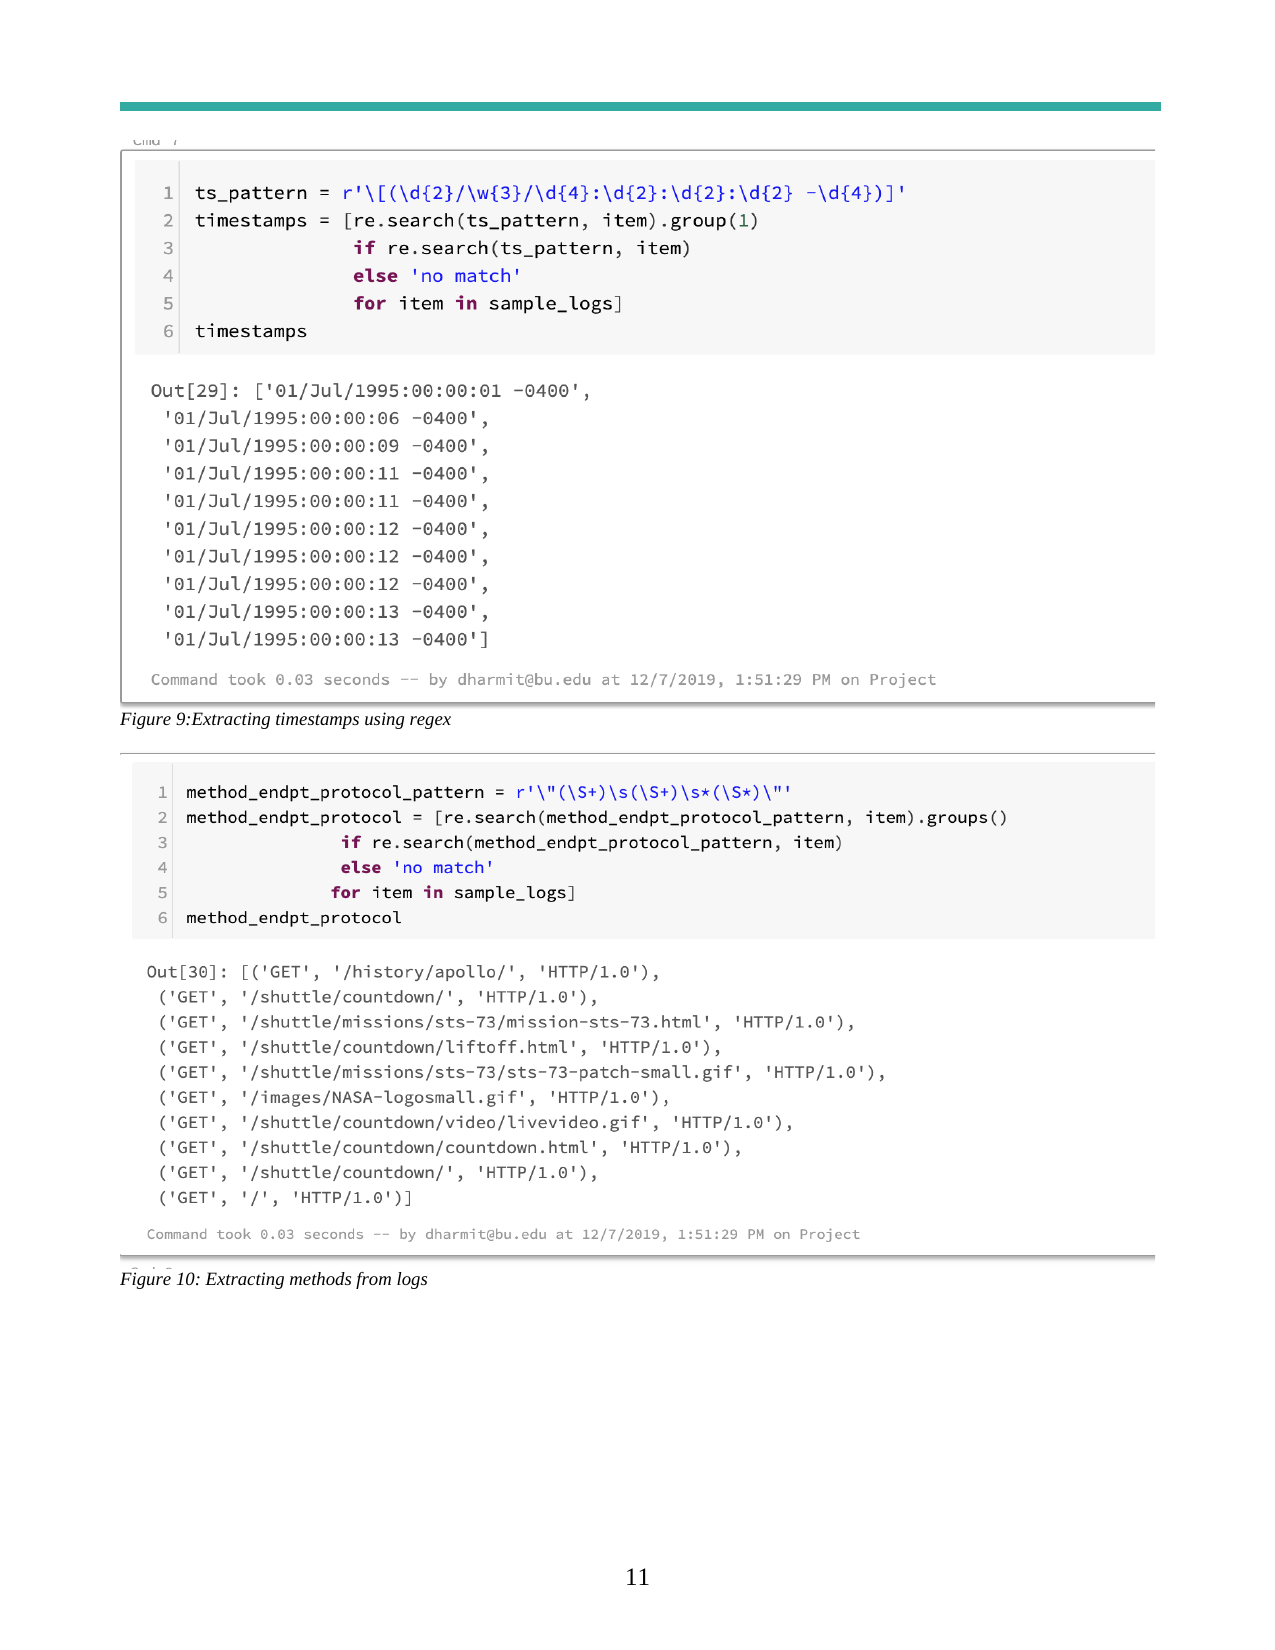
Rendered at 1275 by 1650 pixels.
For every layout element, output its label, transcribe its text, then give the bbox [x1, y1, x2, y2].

picture [120, 140, 1155, 709]
picture [120, 750, 1155, 1269]
